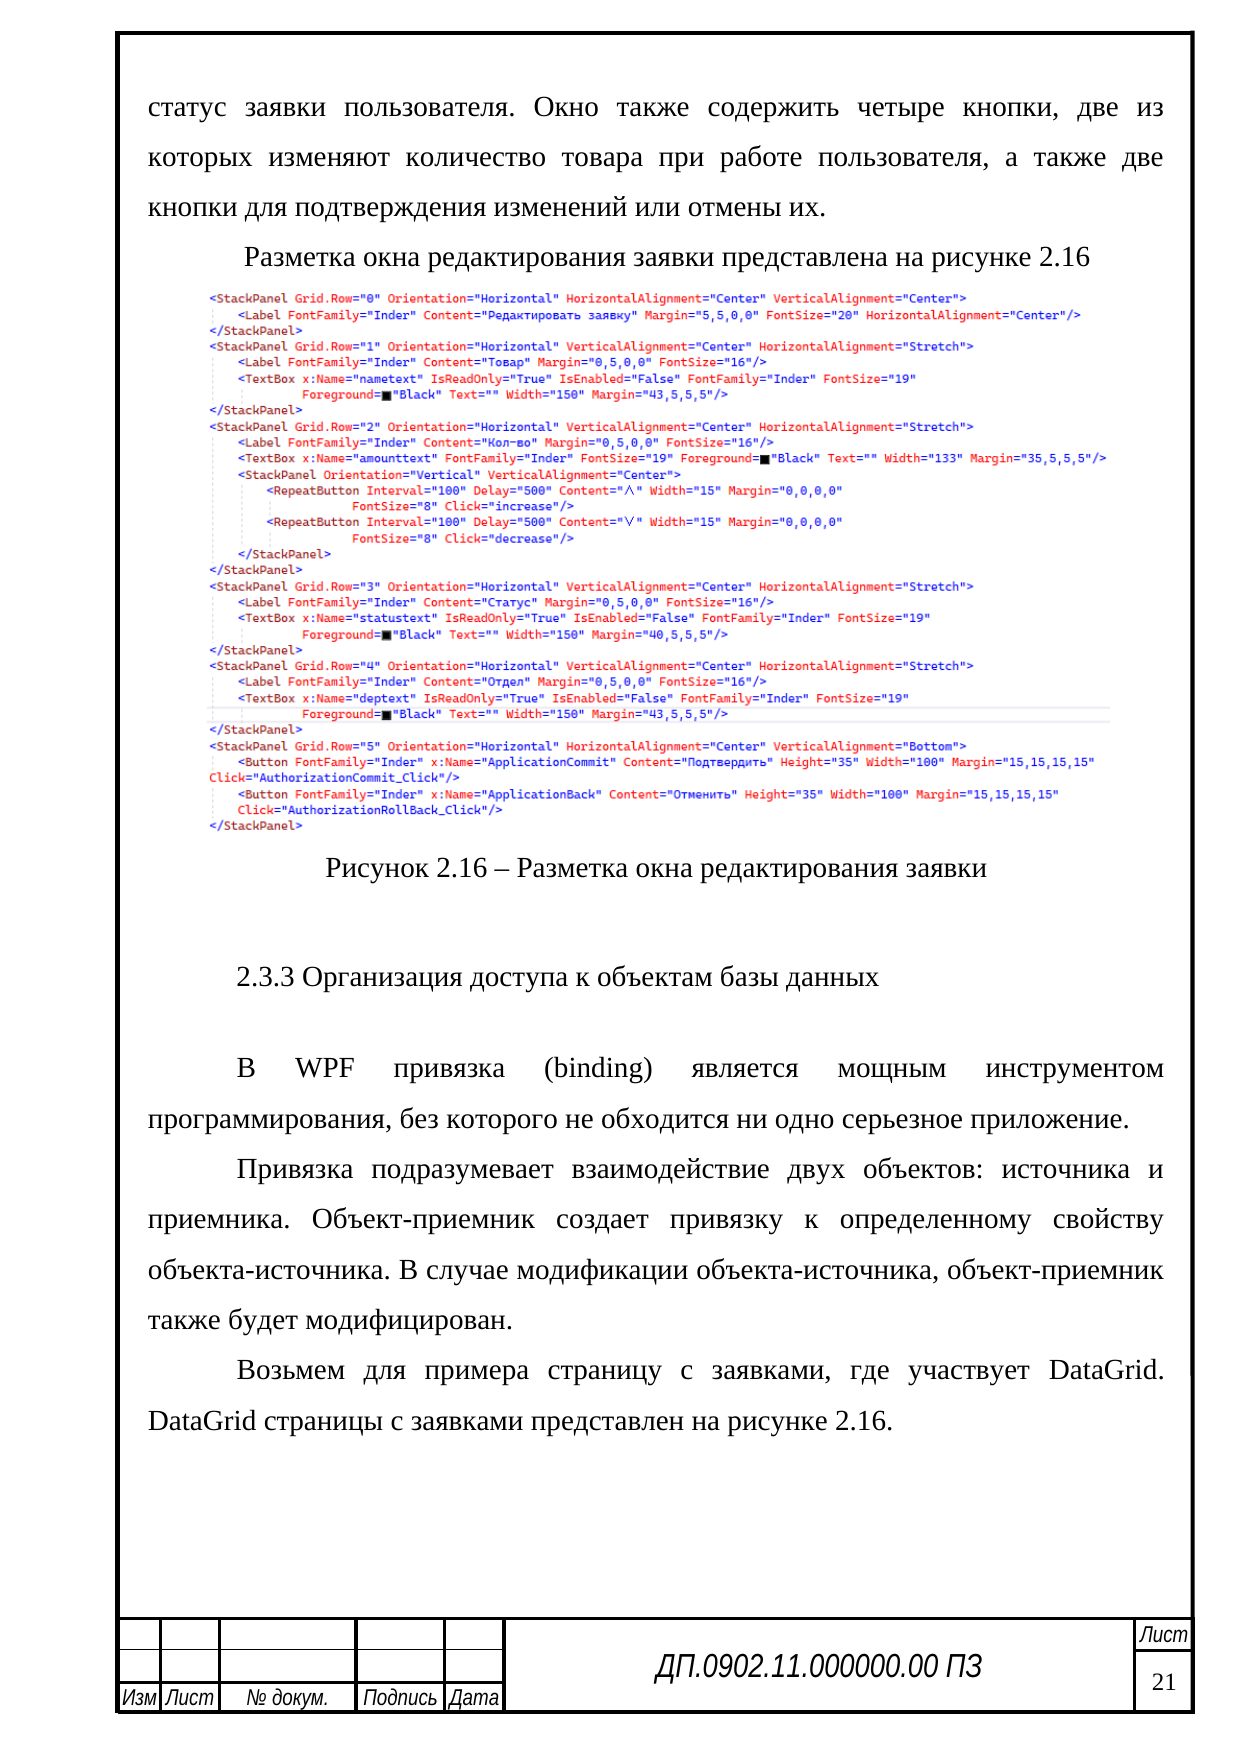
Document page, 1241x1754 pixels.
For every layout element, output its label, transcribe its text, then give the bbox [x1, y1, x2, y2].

text Рисунок 2.16 – Разметка окна редактирования заявки [118, 850, 1194, 884]
text Разметка окна редактирования заявки представлена на рисунке 2.16 [148, 239, 1164, 273]
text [148, 89, 1164, 223]
text Привязка подразумевает взаимодействие двух объектов: источника и приемника. Объект-приемник создает привязку к определенному свойству объекта-источника. В случае модификации объекта-источника, объект-приемник также будет модифицирован. [148, 1151, 1164, 1336]
text В WPF привязка (binding) является мощным инструментом программирования, без которого не обходится ни одно серьезное приложение. [148, 1051, 1164, 1134]
text Возьмем для примера страницу с заявками, где участвует DataGrid. DataGrid страницы с заявками представлен на рисунке 2.16. [148, 1352, 1164, 1436]
picture [206, 290, 1110, 834]
text 2.3.3 Организация доступа к объектам базы данных [236, 959, 1164, 992]
